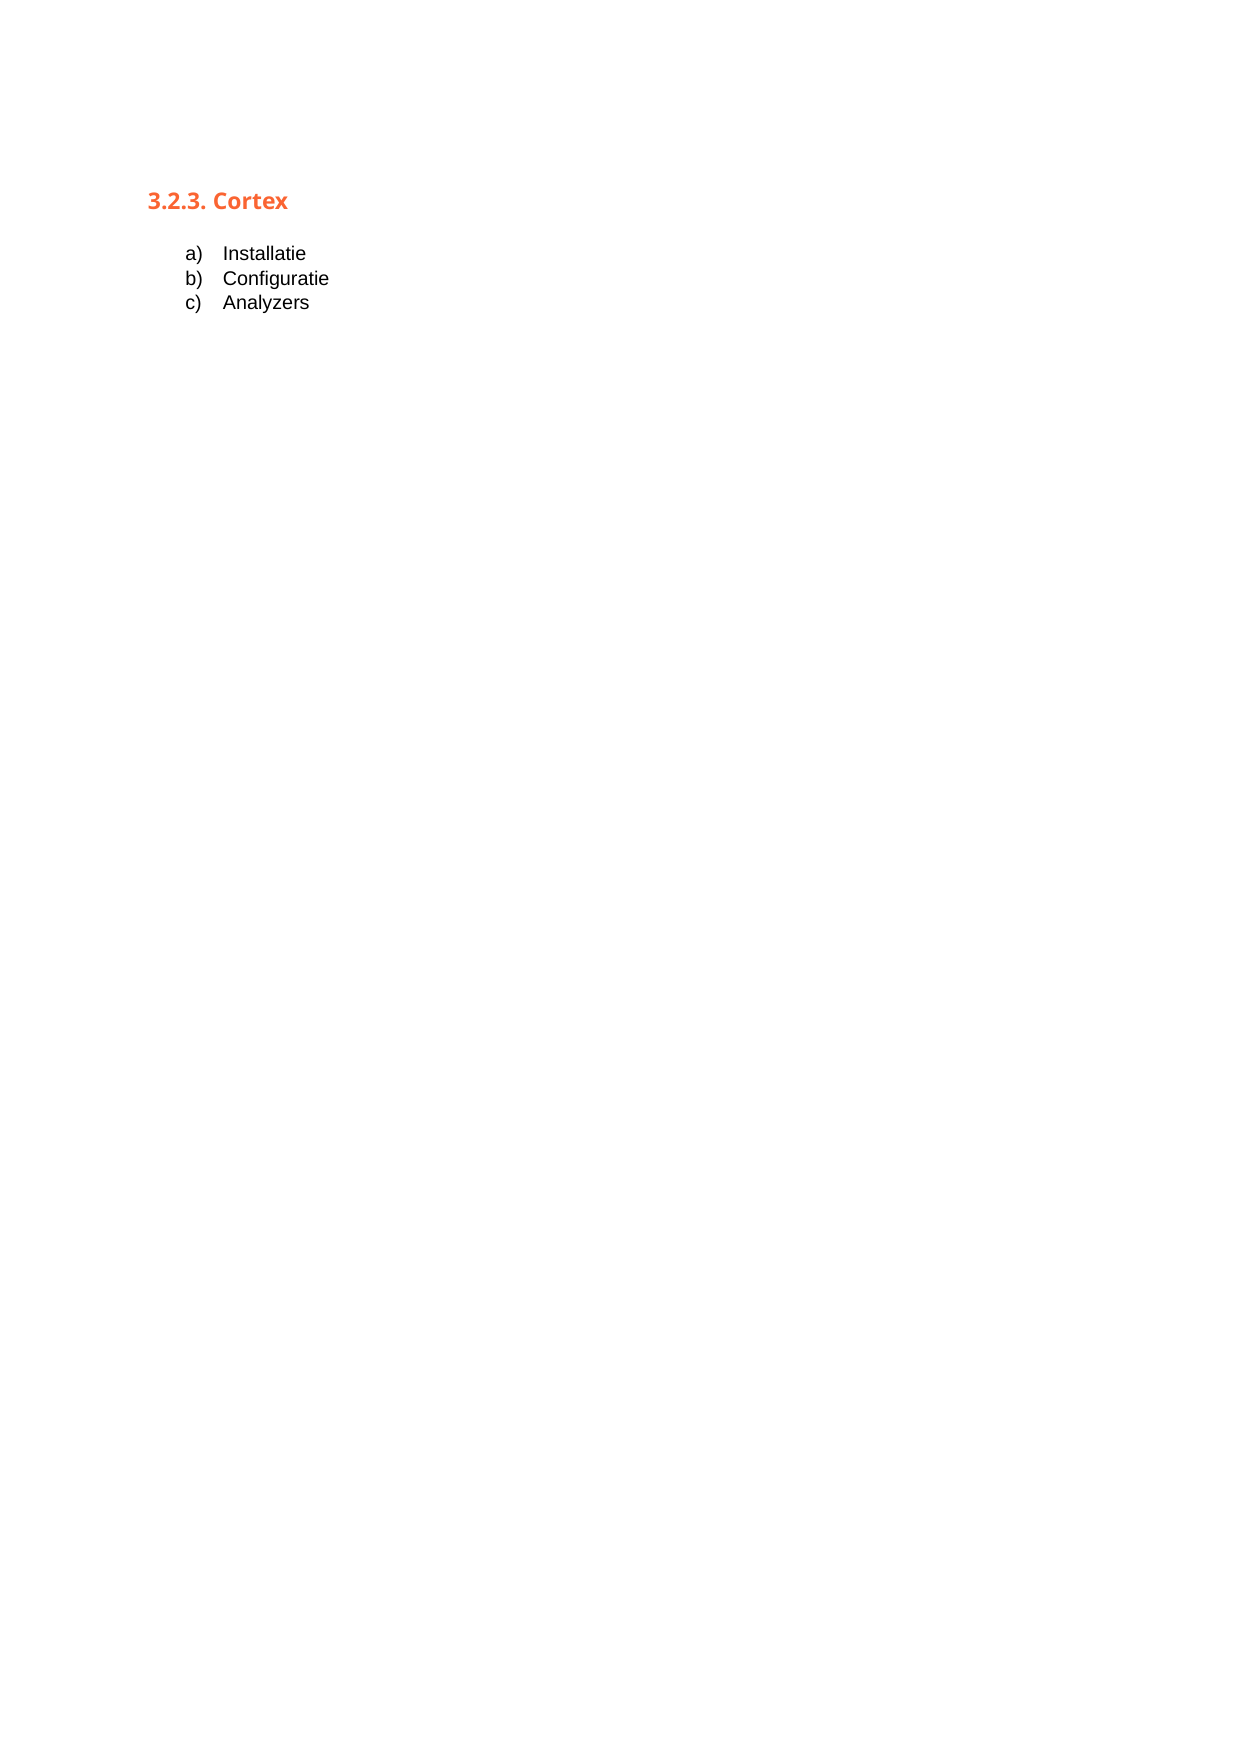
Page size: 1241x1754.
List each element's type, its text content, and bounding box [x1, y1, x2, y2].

list Configuratie [185, 266, 1092, 289]
list Installatie [185, 241, 1092, 264]
subtitle Cortex [148, 185, 1092, 216]
list Analyzers [185, 291, 1092, 314]
